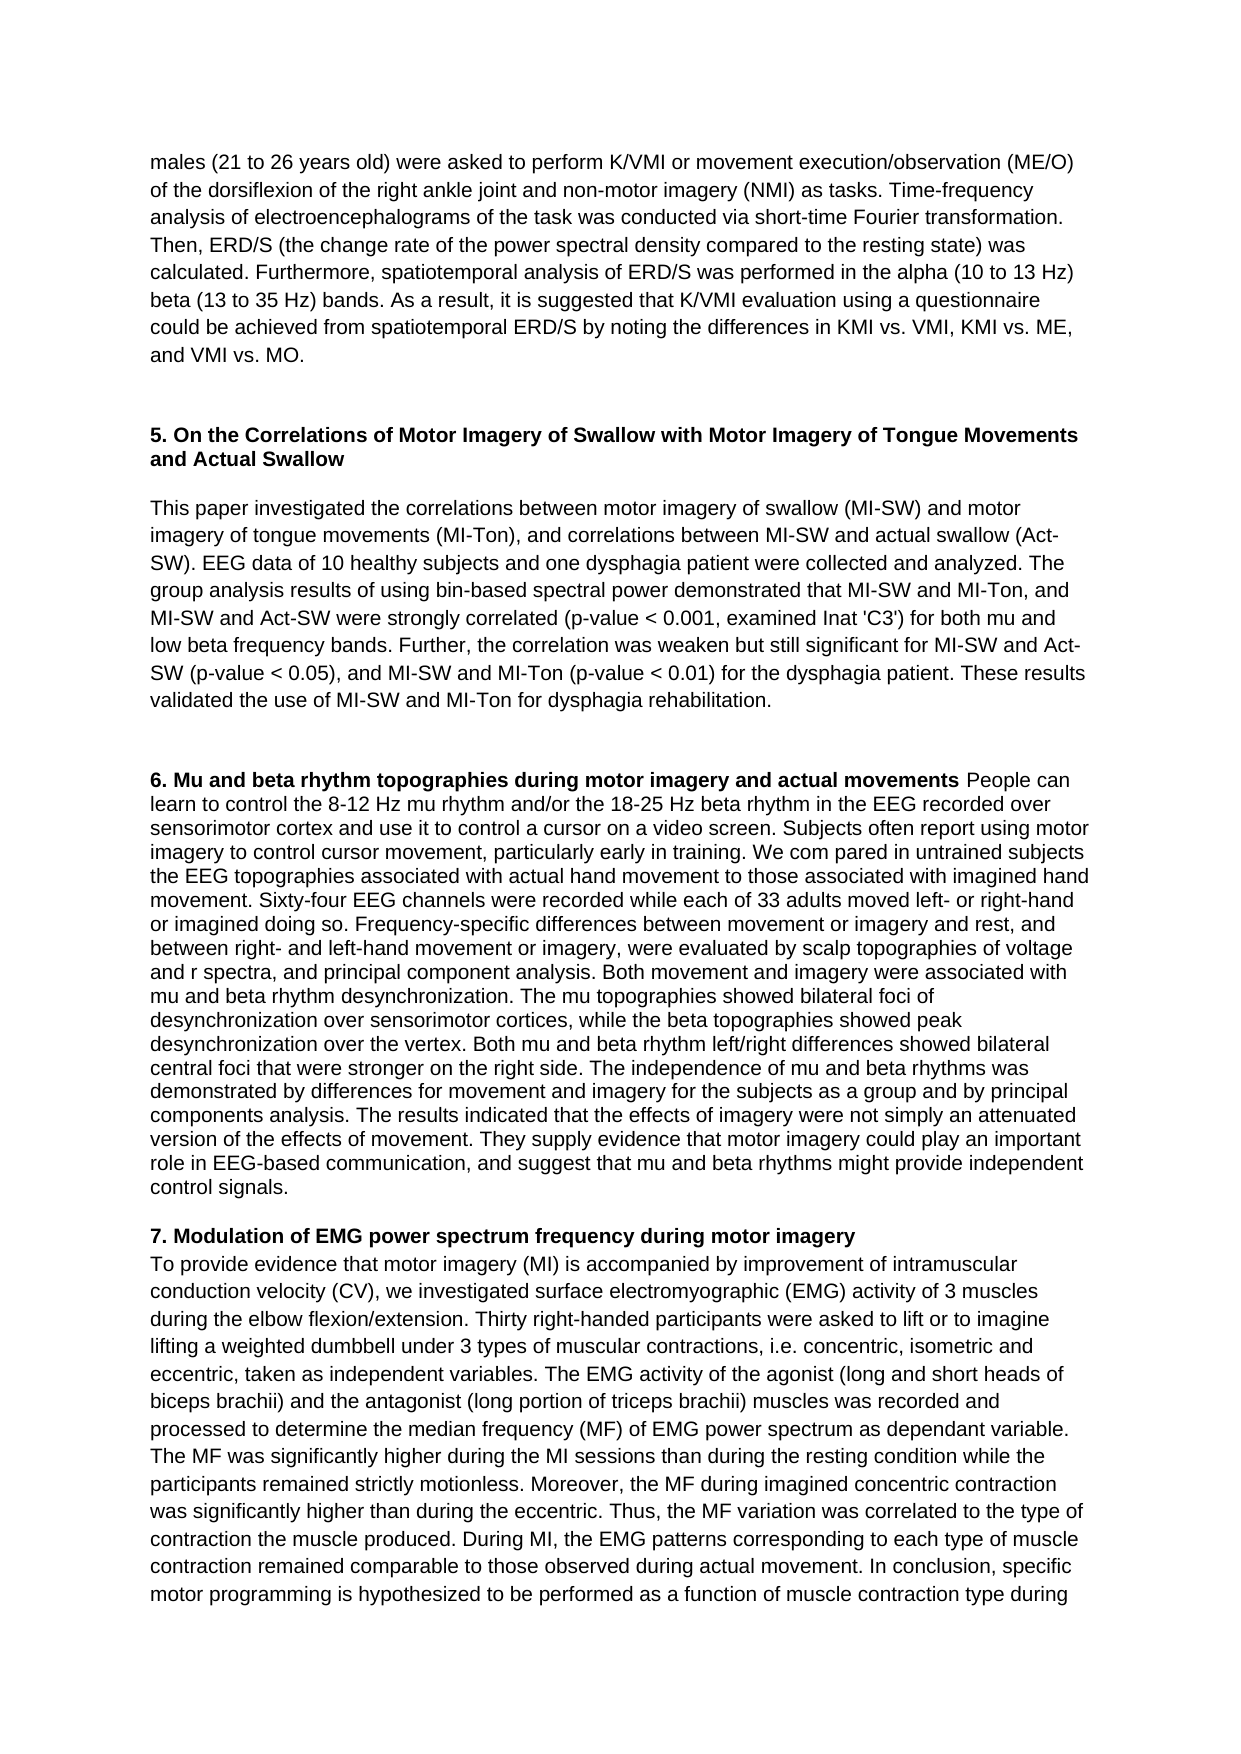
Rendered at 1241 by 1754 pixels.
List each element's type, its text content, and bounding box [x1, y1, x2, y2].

text 6. Mu and beta rhythm topographies during motor imagery and actual movements People can learn to control the 8-12 Hz mu rhythm and/or the 18-25 Hz beta rhythm in the EEG recorded over sensorimotor cortex and use it to control a cursor on a video screen. Subjects often report using motor imagery to control cursor movement, particularly early in training. We com pared in untrained subjects the EEG topographies associated with actual hand movement to those associated with imagined hand movement. Sixty-four EEG channels were recorded while each of 33 adults moved left- or right-hand or imagined doing so. Frequency-specific differences between movement or imagery and rest, and between right- and left-hand movement or imagery, were evaluated by scalp topographies of voltage and r spectra, and principal component analysis. Both movement and imagery were associated with mu and beta rhythm desynchronization. The mu topographies showed bilateral foci of desynchronization over sensorimotor cortices, while the beta topographies showed peak desynchronization over the vertex. Both mu and beta rhythm left/right differences showed bilateral central foci that were stronger on the right side. The independence of mu and beta rhythms was demonstrated by differences for movement and imagery for the subjects as a group and by principal components analysis. The results indicated that the effects of imagery were not simply an attenuated version of the effects of movement. They supply evidence that motor imagery could play an important role in EEG-based communication, and suggest that mu and beta rhythms might provide independent control signals. [150, 768, 1090, 1199]
text To provide evidence that motor imagery (MI) is accompanied by improvement of intramuscular conduction velocity (CV), we investigated surface electromyographic (EMG) activity of 3 muscles during the elbow flexion/extension. Thirty right-handed participants were asked to lift or to imagine lifting a weighted dumbbell under 3 types of muscular contractions, i.e. concentric, isometric and eccentric, taken as independent variables. The EMG activity of the agonist (long and short heads of biceps brachii) and the antagonist (long portion of triceps brachii) muscles was recorded and processed to determine the median frequency (MF) of EMG power spectrum as dependant variable. The MF was significantly higher during the MI sessions than during the resting condition while the participants remained strictly motionless. Moreover, the MF during imagined concentric contraction was significantly higher than during the eccentric. Thus, the MF variation was correlated to the type of contraction the muscle produced. During MI, the EMG patterns corresponding to each type of muscle contraction remained comparable to those observed during actual movement. In conclusion, specific motor programming is hypothesized to be performed as a function of muscle contraction type during [150, 1252, 1090, 1606]
text This paper investigated the correlations between motor imagery of swallow (MI-SW) and motor imagery of tongue movements (MI-Ton), and correlations between MI-SW and actual swallow (Act-SW). EEG data of 10 healthy subjects and one dysphagia patient were collected and analyzed. The group analysis results of using bin-based spectral power demonstrated that MI-SW and MI-Ton, and MI-SW and Act-SW were strongly correlated (p-value < 0.001, examined Inat 'C3') for both mu and low beta frequency bands. Further, the correlation was weaken but still significant for MI-SW and Act-SW (p-value < 0.05), and MI-SW and MI-Ton (p-value < 0.01) for the dysphagia patient. These results validated the use of MI-SW and MI-Ton for dysphagia rehabilitation. [150, 495, 1090, 712]
text 7. Modulation of EMG power spectrum frequency during motor imagery [150, 1224, 1090, 1248]
text 5. On the Correlations of Motor Imagery of Swallow with Motor Imagery of Tongue Movements and Actual Swallow [150, 422, 1090, 470]
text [150, 150, 1090, 366]
